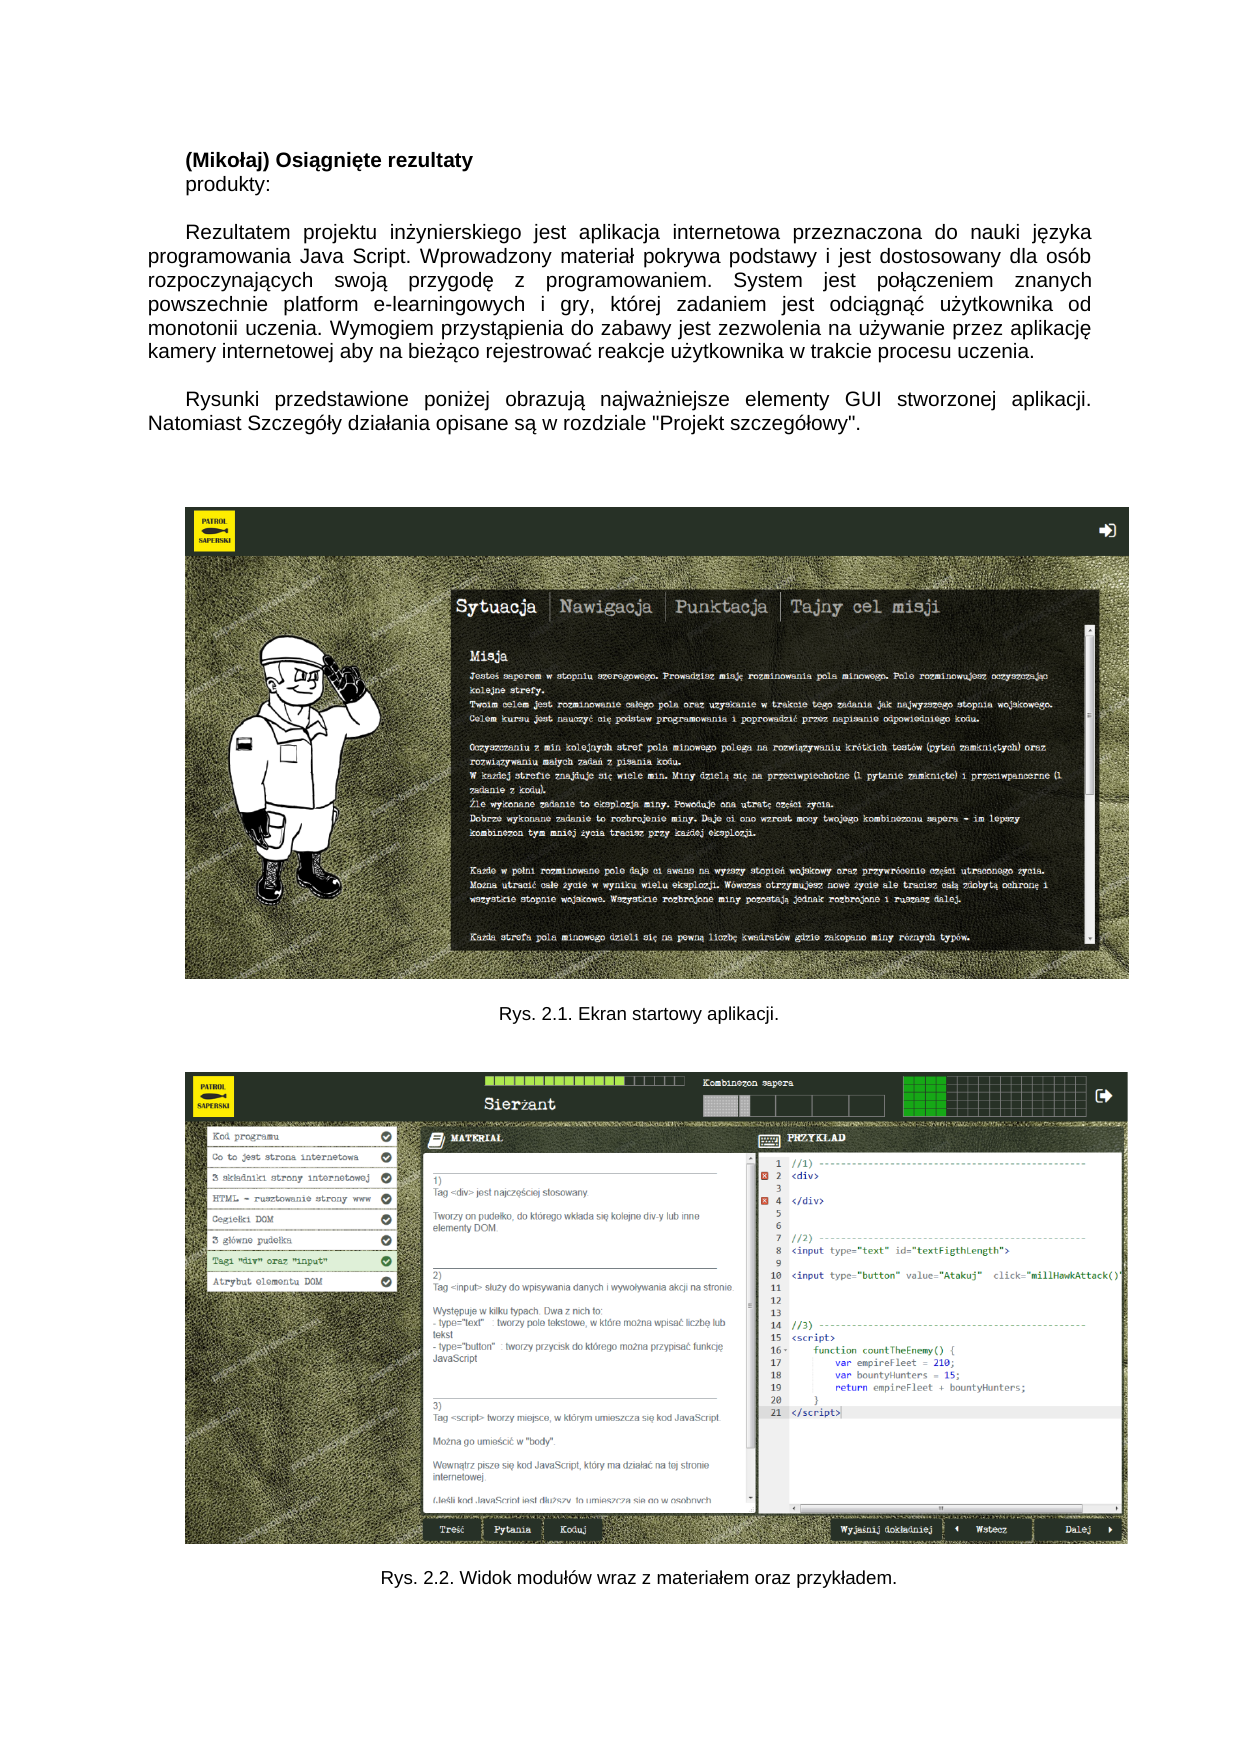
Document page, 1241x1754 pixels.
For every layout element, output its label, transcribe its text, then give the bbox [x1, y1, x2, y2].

text (Mikołaj) Osiągnięte rezultaty [148, 148, 1093, 172]
text Rys. 2.2. Widok modułów wraz z materiałem oraz przykładem. [148, 1567, 1093, 1589]
text produkty: [148, 172, 1093, 196]
picture [185, 1072, 1128, 1544]
text Rysunki przedstawione poniżej obrazują najważniejsze elementy GUI stworzonej aplikacji. Natomiast Szczegóły działania opisane są w rozdziale "Projekt szczegółowy". [148, 387, 1093, 435]
picture [185, 507, 1129, 979]
text Rezultatem projektu inżynierskiego jest aplikacja internetowa przeznaczona do nauki języka programowania Java Script. Wprowadzony materiał pokrywa podstawy i jest dostosowany dla osób rozpoczynających swoją przygodę z programowaniem. System jest połączeniem znanych powszechnie platform e-learningowych i gry, której zadaniem jest odciągnąć użytkownika od monotonii uczenia. Wymogiem przystąpienia do zabawy jest zezwolenia na używanie przez aplikację kamery internetowej aby na bieżąco rejestrować reakcje użytkownika w trakcie procesu uczenia. [148, 219, 1093, 363]
text Rys. 2.1. Ekran startowy aplikacji. [148, 1003, 1093, 1024]
